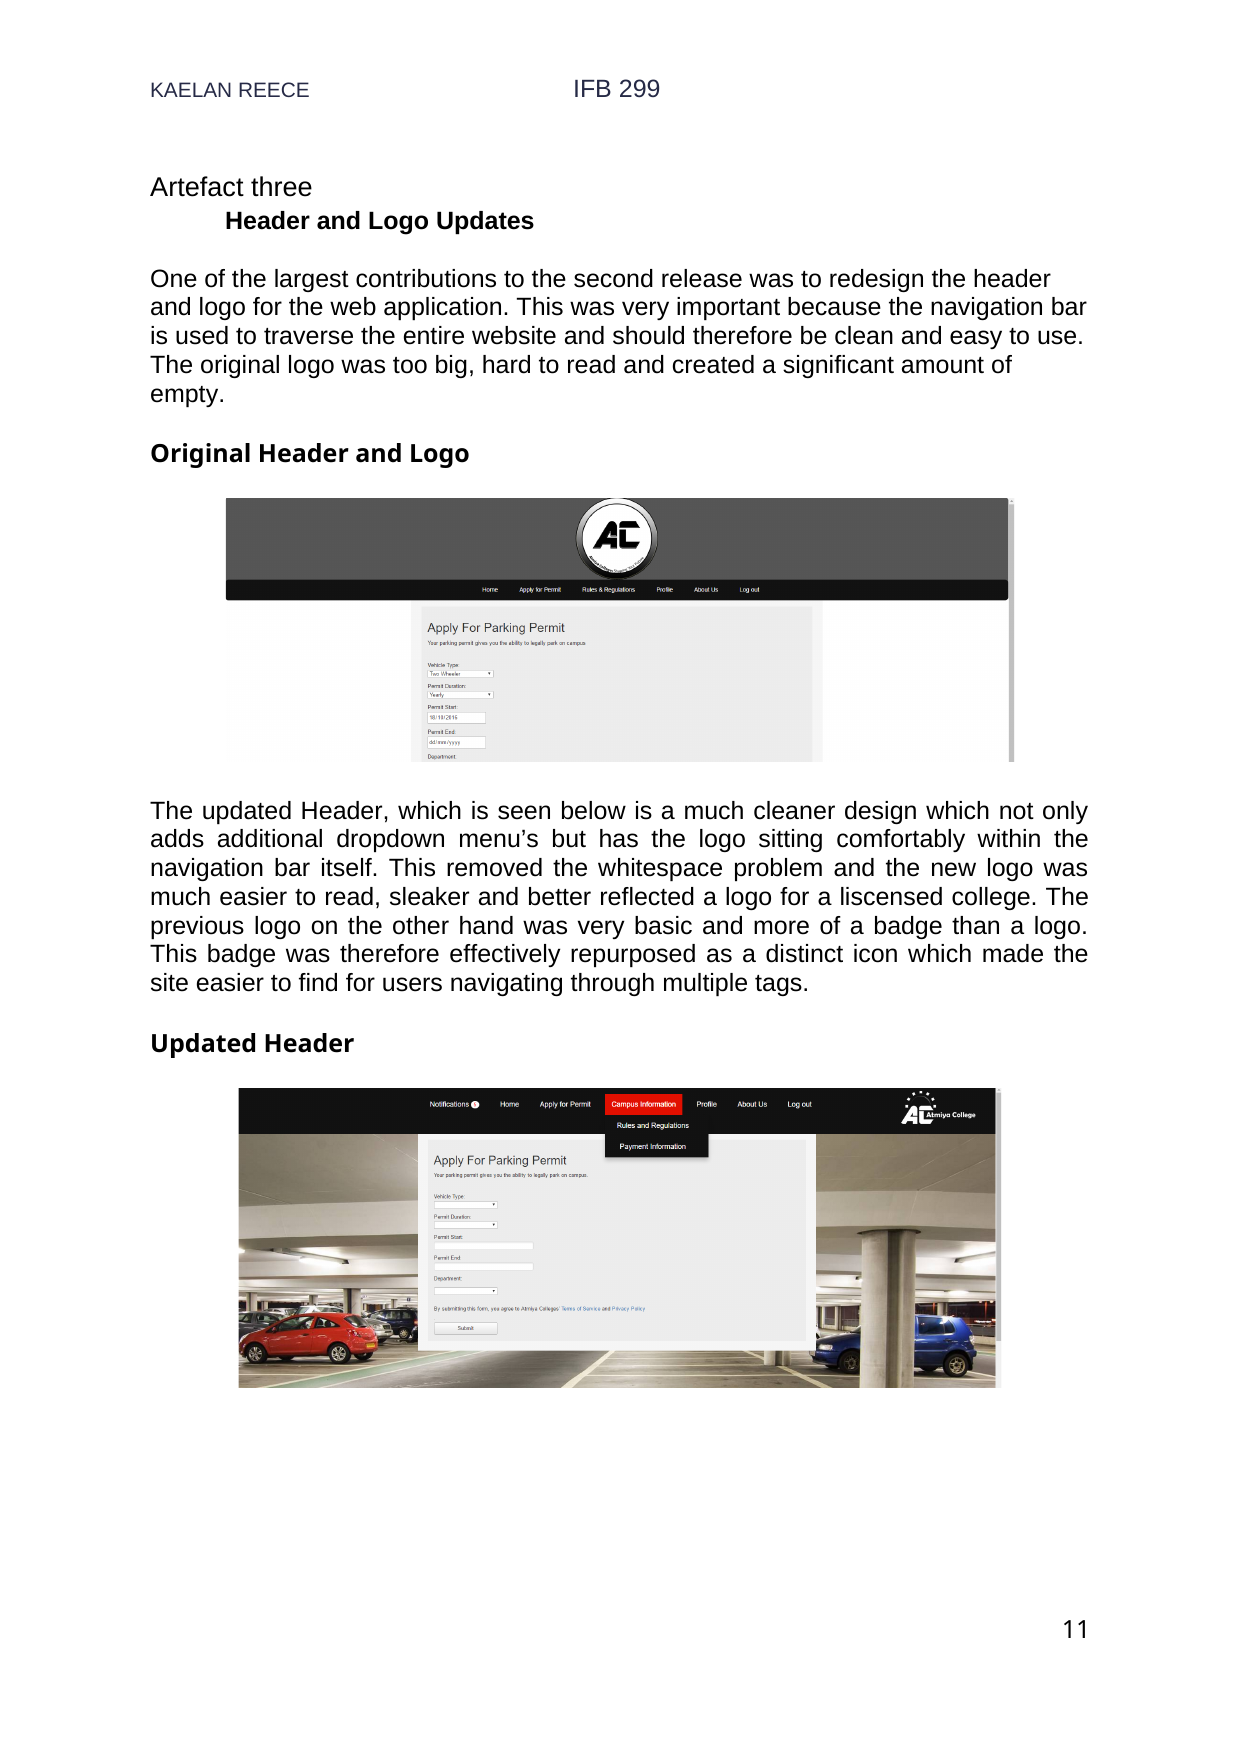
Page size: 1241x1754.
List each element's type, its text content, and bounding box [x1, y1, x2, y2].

subtitle Artefact three [150, 171, 1090, 202]
text Updated Header [150, 1026, 1090, 1060]
text The updated Header, which is seen below is a much cleaner design which not only adds additional dropdown menu’s but has the logo sitting comfortably within the navigation bar itself. This removed the whitespace problem and the new logo was much easier to read, sleaker and better reflected a logo for a liscensed college. The previous logo on the other hand was very basic and more of a badge than a logo. This badge was therefore effectively repurposed as a distinct icon which made the site easier to find for users navigating through multiple tags. [150, 796, 1090, 997]
text One of the largest contributions to the second release was to redesign the header and logo for the web application. This was very important because the navigation bar is used to traverse the entire website and should therefore be clean and easy to use. The original logo was too big, hard to read and created a significant amount of empty. [150, 263, 1090, 407]
subtitle Header and Logo Updates [150, 206, 1090, 235]
text Original Header and Logo [150, 436, 1090, 470]
picture [225, 498, 1015, 762]
picture [238, 1088, 1002, 1388]
